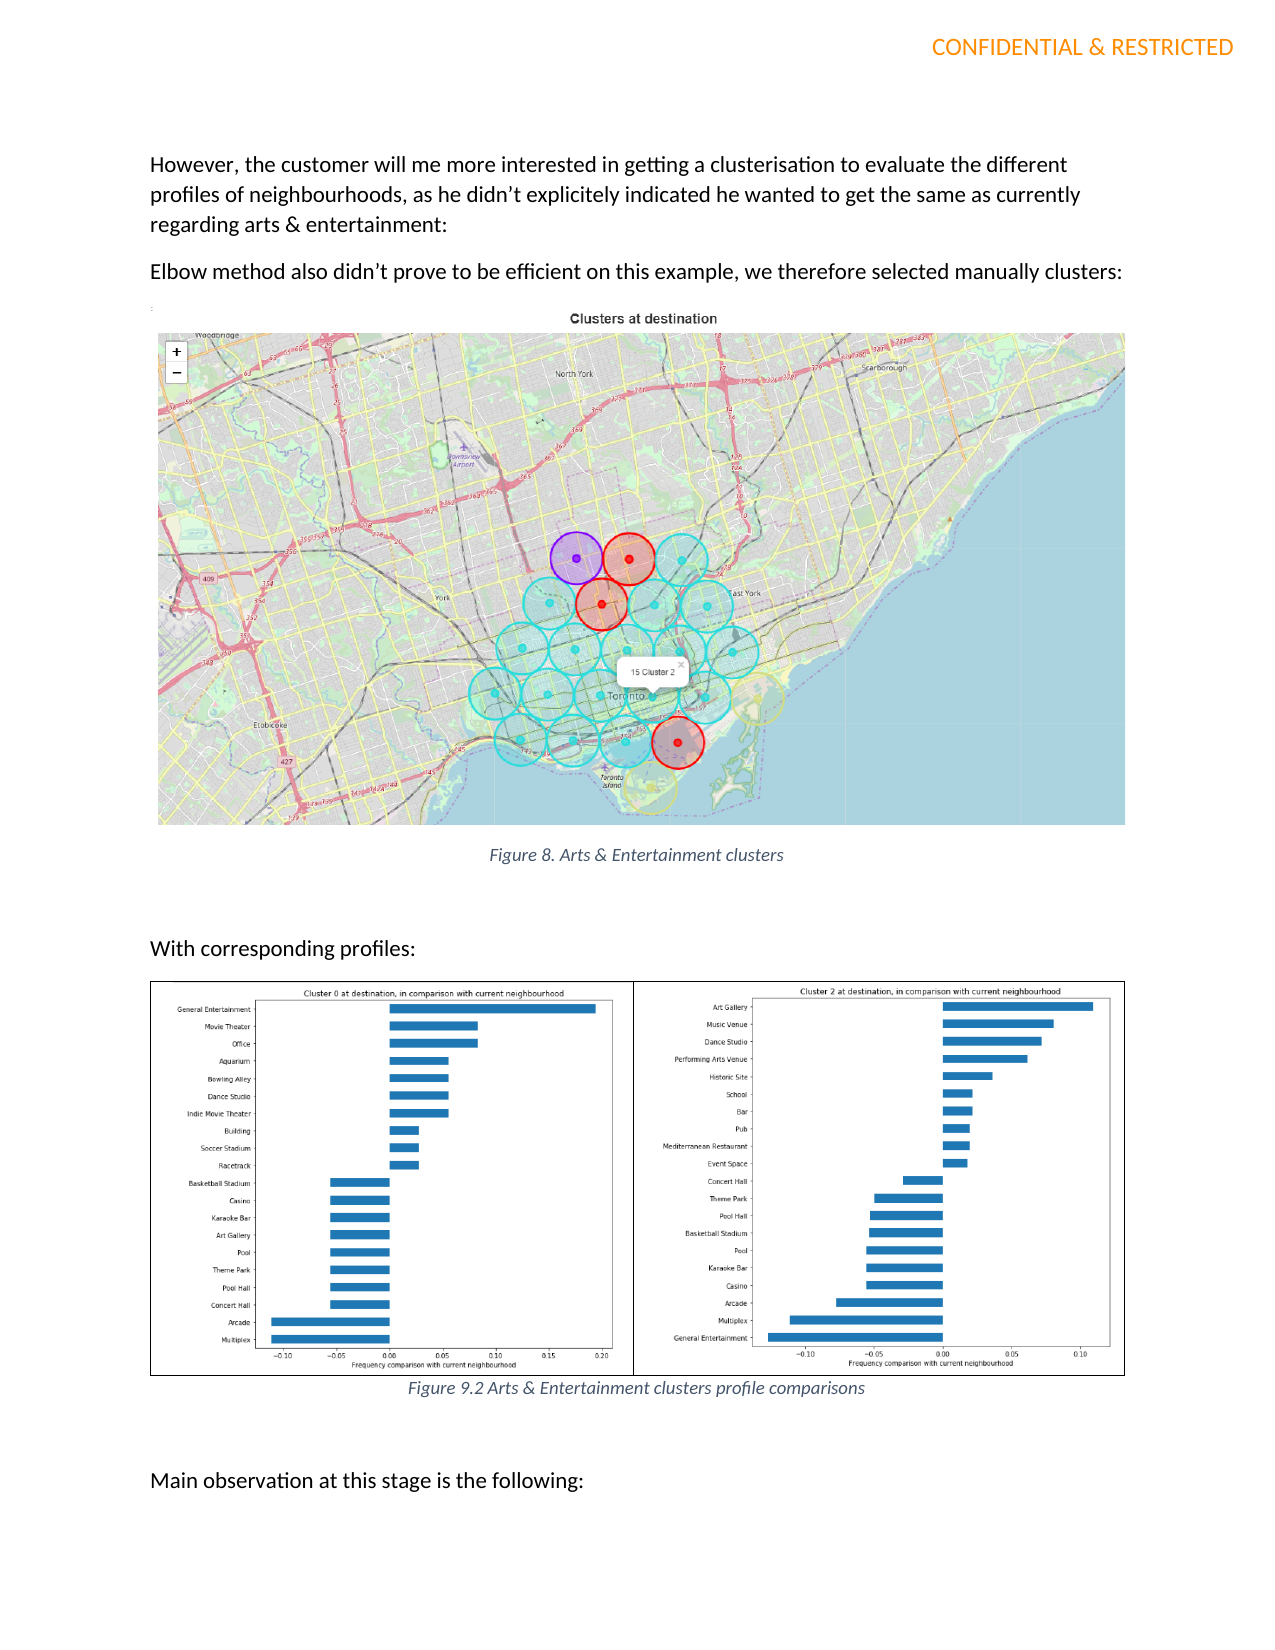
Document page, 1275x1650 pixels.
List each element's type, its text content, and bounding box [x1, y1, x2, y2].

picture [161, 982, 632, 1375]
text Elbow method also didn’t prove to be efficient on this example, we therefore selected manually clusters: [150, 257, 1125, 285]
text With corresponding profiles: [150, 934, 1125, 962]
table_header [634, 982, 1124, 1375]
text Figure 8. Arts & Entertainment clusters [150, 843, 1125, 866]
table_header [151, 982, 161, 1375]
text However, the customer will me more interested in getting a clusterisation to evaluate the different profiles of neighbourhoods, as he didn’t explicitely indicated he wanted to get the same as currently regarding arts & entertainment: [150, 150, 1125, 238]
picture [150, 304, 1125, 825]
picture [644, 982, 1123, 1371]
text Main observation at this stage is the following: [150, 1466, 1125, 1494]
